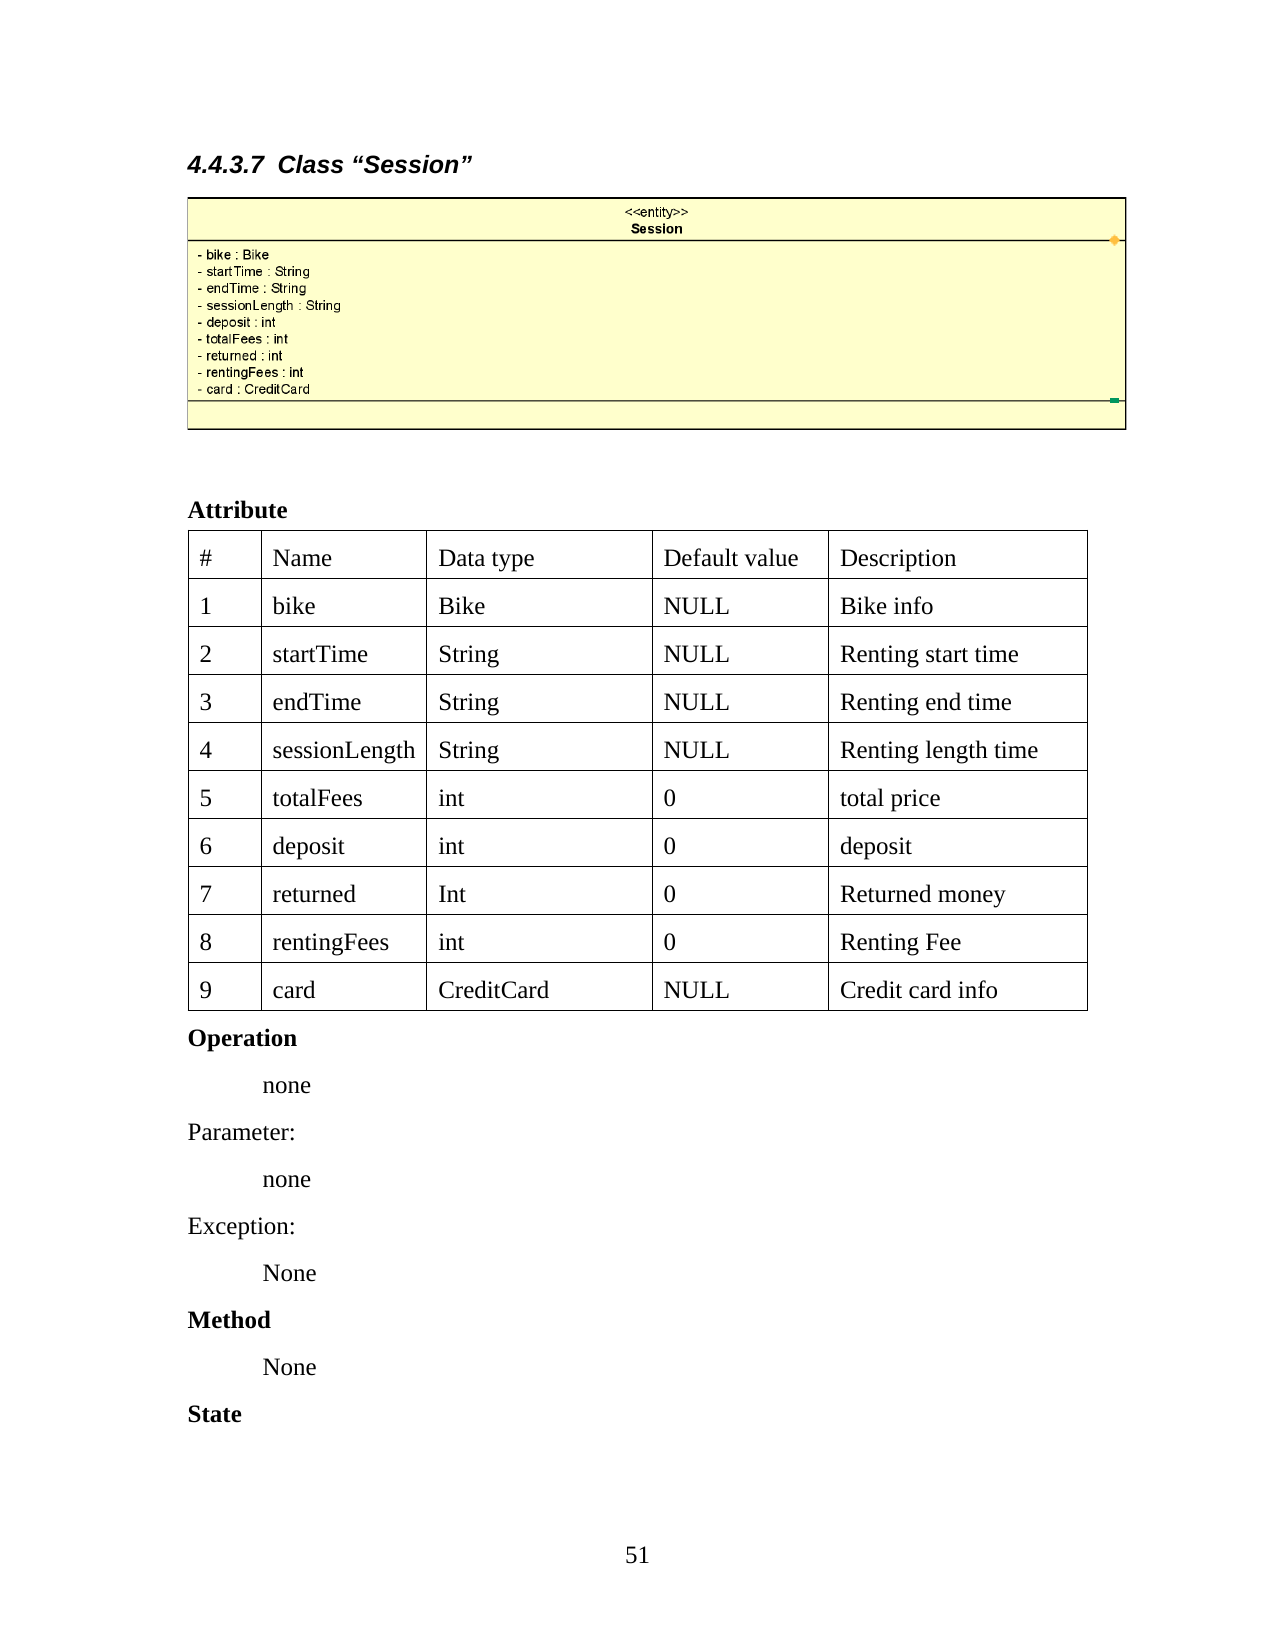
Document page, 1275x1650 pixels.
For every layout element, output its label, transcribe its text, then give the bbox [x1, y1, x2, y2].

text Operation [187, 1023, 1087, 1052]
table_cell 7 [189, 867, 261, 914]
text Exception: [187, 1211, 1087, 1240]
table_cell String [427, 723, 652, 769]
table_cell sessionLength [262, 723, 426, 769]
table_cell Renting Fee [829, 915, 1087, 962]
table_cell NULL [653, 963, 828, 1010]
table_cell int [427, 819, 652, 866]
table_cell deposit [829, 819, 1087, 866]
text none [187, 1070, 1087, 1099]
table_header Name [262, 531, 426, 577]
table_cell Renting length time [829, 723, 1087, 769]
table_cell NULL [653, 579, 828, 626]
table_cell Returned money [829, 867, 1087, 914]
table_cell String [427, 675, 652, 722]
table_cell Renting end time [829, 675, 1087, 722]
table_cell 5 [189, 771, 261, 818]
table_cell deposit [262, 819, 426, 866]
table_cell Renting start time [829, 627, 1087, 673]
table_cell String [427, 627, 652, 673]
table_cell NULL [653, 627, 828, 673]
table_cell 0 [653, 867, 828, 914]
table_cell card [262, 963, 426, 1010]
table_cell 9 [189, 963, 261, 1010]
text None [187, 1258, 1087, 1287]
table_cell 4 [189, 723, 261, 769]
table_cell 2 [189, 627, 261, 673]
table_header Data type [427, 531, 652, 577]
table_cell Credit card info [829, 963, 1087, 1010]
table_cell rentingFees [262, 915, 426, 962]
table_cell total price [829, 771, 1087, 818]
text State [187, 1399, 1087, 1428]
table_cell bike [262, 579, 426, 626]
table_cell 0 [653, 819, 828, 866]
table_cell Bike info [829, 579, 1087, 626]
table_cell 0 [653, 771, 828, 818]
table_header Description [829, 531, 1087, 577]
table_cell Bike [427, 579, 652, 626]
table_cell NULL [653, 723, 828, 769]
text None [187, 1352, 1087, 1381]
table_cell totalFees [262, 771, 426, 818]
text none [187, 1164, 1087, 1193]
subtitle Class “Session” [187, 150, 1087, 179]
text Parameter: [187, 1117, 1087, 1146]
table_cell 3 [189, 675, 261, 722]
table_cell 6 [189, 819, 261, 866]
table_cell startTime [262, 627, 426, 673]
table_cell int [427, 771, 652, 818]
text Method [187, 1305, 1087, 1334]
table_cell 8 [189, 915, 261, 962]
table_cell 0 [653, 915, 828, 962]
text Attribute [187, 495, 1087, 524]
table_cell 1 [189, 579, 261, 626]
table_cell CreditCard [427, 963, 652, 1010]
table_header # [189, 531, 261, 577]
table_cell int [427, 915, 652, 962]
picture [187, 197, 1127, 430]
table_cell NULL [653, 675, 828, 722]
table_cell Int [427, 867, 652, 914]
table_cell endTime [262, 675, 426, 722]
table_cell returned [262, 867, 426, 914]
table_header Default value [653, 531, 828, 577]
